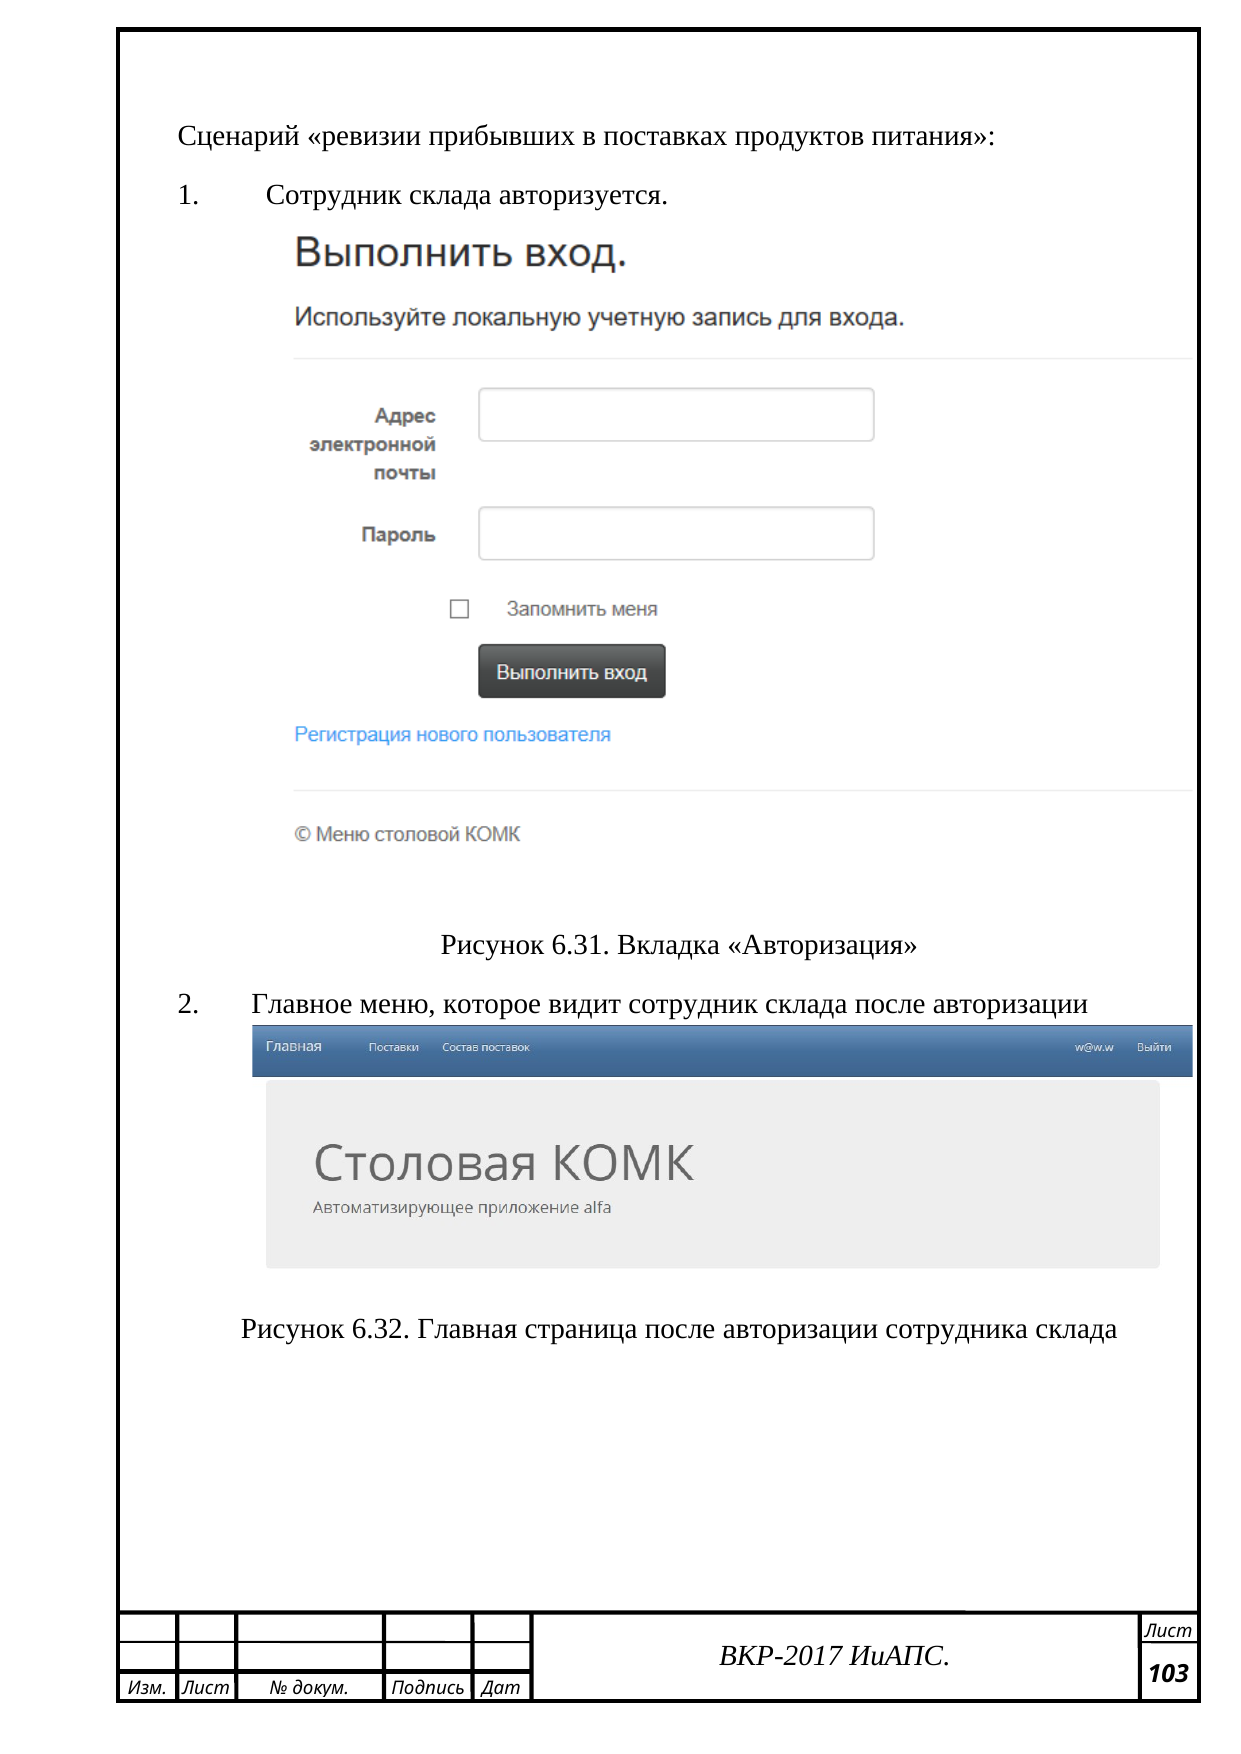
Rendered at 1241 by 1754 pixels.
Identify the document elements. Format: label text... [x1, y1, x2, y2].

text Рисунок 6.32. Главная страница после авторизации сотрудника склада [177, 1311, 1181, 1345]
list Главное меню, которое видит сотрудник склада после авторизации [0, 986, 1181, 1020]
text Рисунок 6.31. Вкладка «Авторизация» [177, 927, 1181, 961]
picture [252, 216, 1193, 902]
picture [252, 1025, 1193, 1287]
text Сценарий «ревизии прибывших в поставках продуктов питания»: [177, 118, 1181, 152]
list Сотрудник склада авторизуется. [0, 177, 1181, 211]
